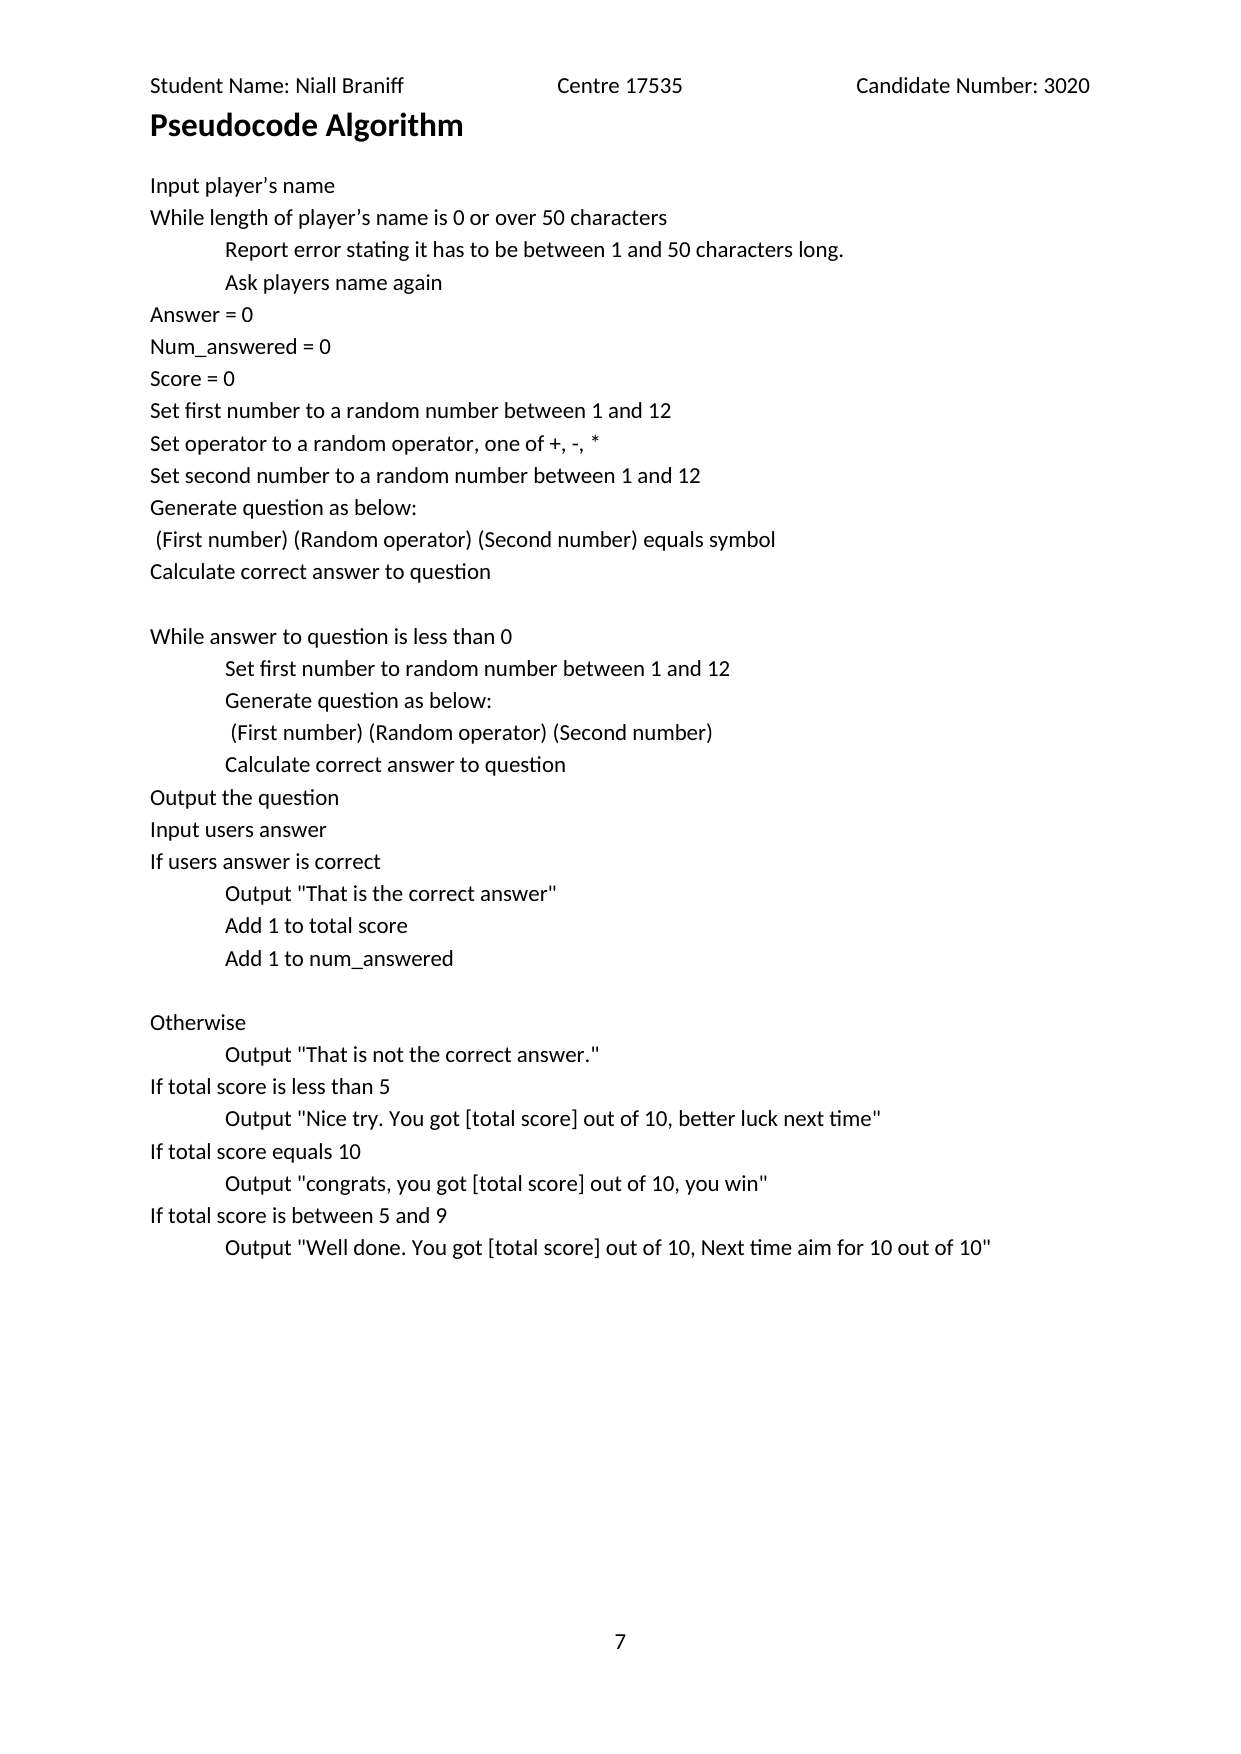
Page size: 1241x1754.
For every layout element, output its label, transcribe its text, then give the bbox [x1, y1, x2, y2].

text Output "That is not the correct answer." [150, 1040, 1090, 1068]
text Add 1 to num_answered [150, 944, 1090, 972]
text If total score is less than 5 [150, 1072, 1090, 1100]
text (First number) (Random operator) (Second number) equals symbol [150, 525, 1090, 553]
text If total score equals 10 [150, 1137, 1090, 1165]
text Set operator to a random operator, one of +, -, * [150, 429, 1090, 457]
text Otherwise [150, 1008, 1090, 1036]
text Num_answered = 0 [150, 332, 1090, 360]
text While answer to question is less than 0 [150, 622, 1090, 650]
text Output "congrats, you got [total score] out of 10, you win" [150, 1169, 1090, 1197]
text Input player’s name [150, 171, 1090, 199]
text Calculate correct answer to question [150, 557, 1090, 585]
text Generate question as below: [225, 686, 1090, 714]
text Output the question [150, 783, 1090, 811]
text Add 1 to total score [150, 911, 1090, 939]
text If users answer is correct [150, 847, 1090, 875]
text Set second number to a random number between 1 and 12 [150, 461, 1090, 489]
text Output "Nice try. You got [total score] out of 10, better luck next time" [150, 1104, 1090, 1133]
text Score = 0 [150, 364, 1090, 392]
text Set first number to a random number between 1 and 12 [150, 396, 1090, 424]
text If total score is between 5 and 9 [150, 1201, 1090, 1229]
text Generate question as below: [150, 493, 1090, 521]
text (First number) (Random operator) (Second number) [225, 718, 1090, 746]
text Calculate correct answer to question [225, 751, 1090, 778]
text Set first number to random number between 1 and 12 [225, 654, 1090, 682]
text Report error stating it has to be between 1 and 50 characters long. Ask players name again [225, 236, 1090, 296]
text While length of player’s name is 0 or over 50 characters [150, 203, 1090, 231]
text Output "Well done. You got [total score] out of 10, Next time aim for 10 out of 10" [150, 1233, 1090, 1261]
text Answer = 0 [150, 300, 1090, 328]
text Input users answer [150, 815, 1090, 843]
text Output "That is the correct answer" [150, 879, 1090, 907]
subtitle Pseudocode Algorithm [150, 103, 1090, 144]
